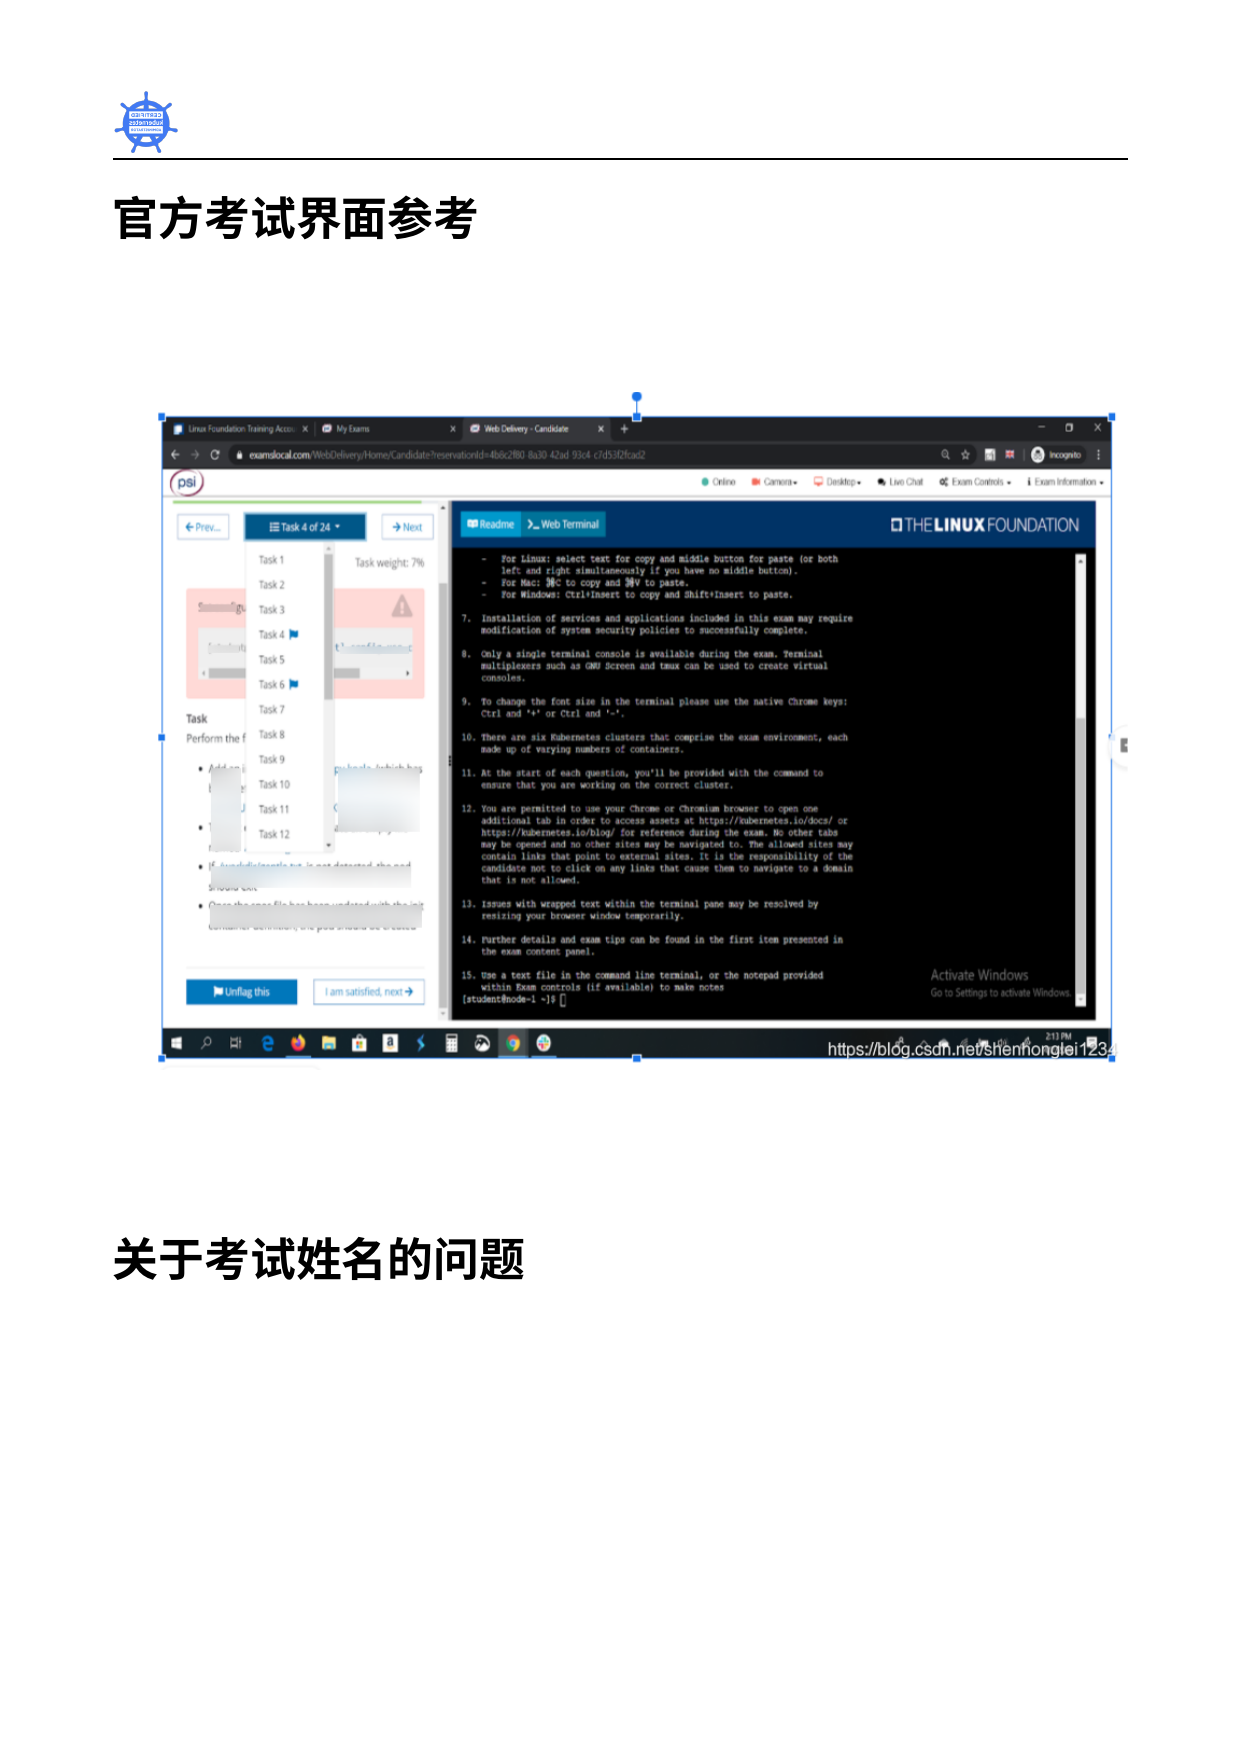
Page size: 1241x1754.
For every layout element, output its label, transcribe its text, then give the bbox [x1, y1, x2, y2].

picture [112, 392, 1128, 1070]
subtitle 官方考试界面参考 [112, 167, 1128, 264]
subtitle 关于考试姓名的问题 [112, 1207, 1128, 1305]
picture [112, 88, 180, 156]
